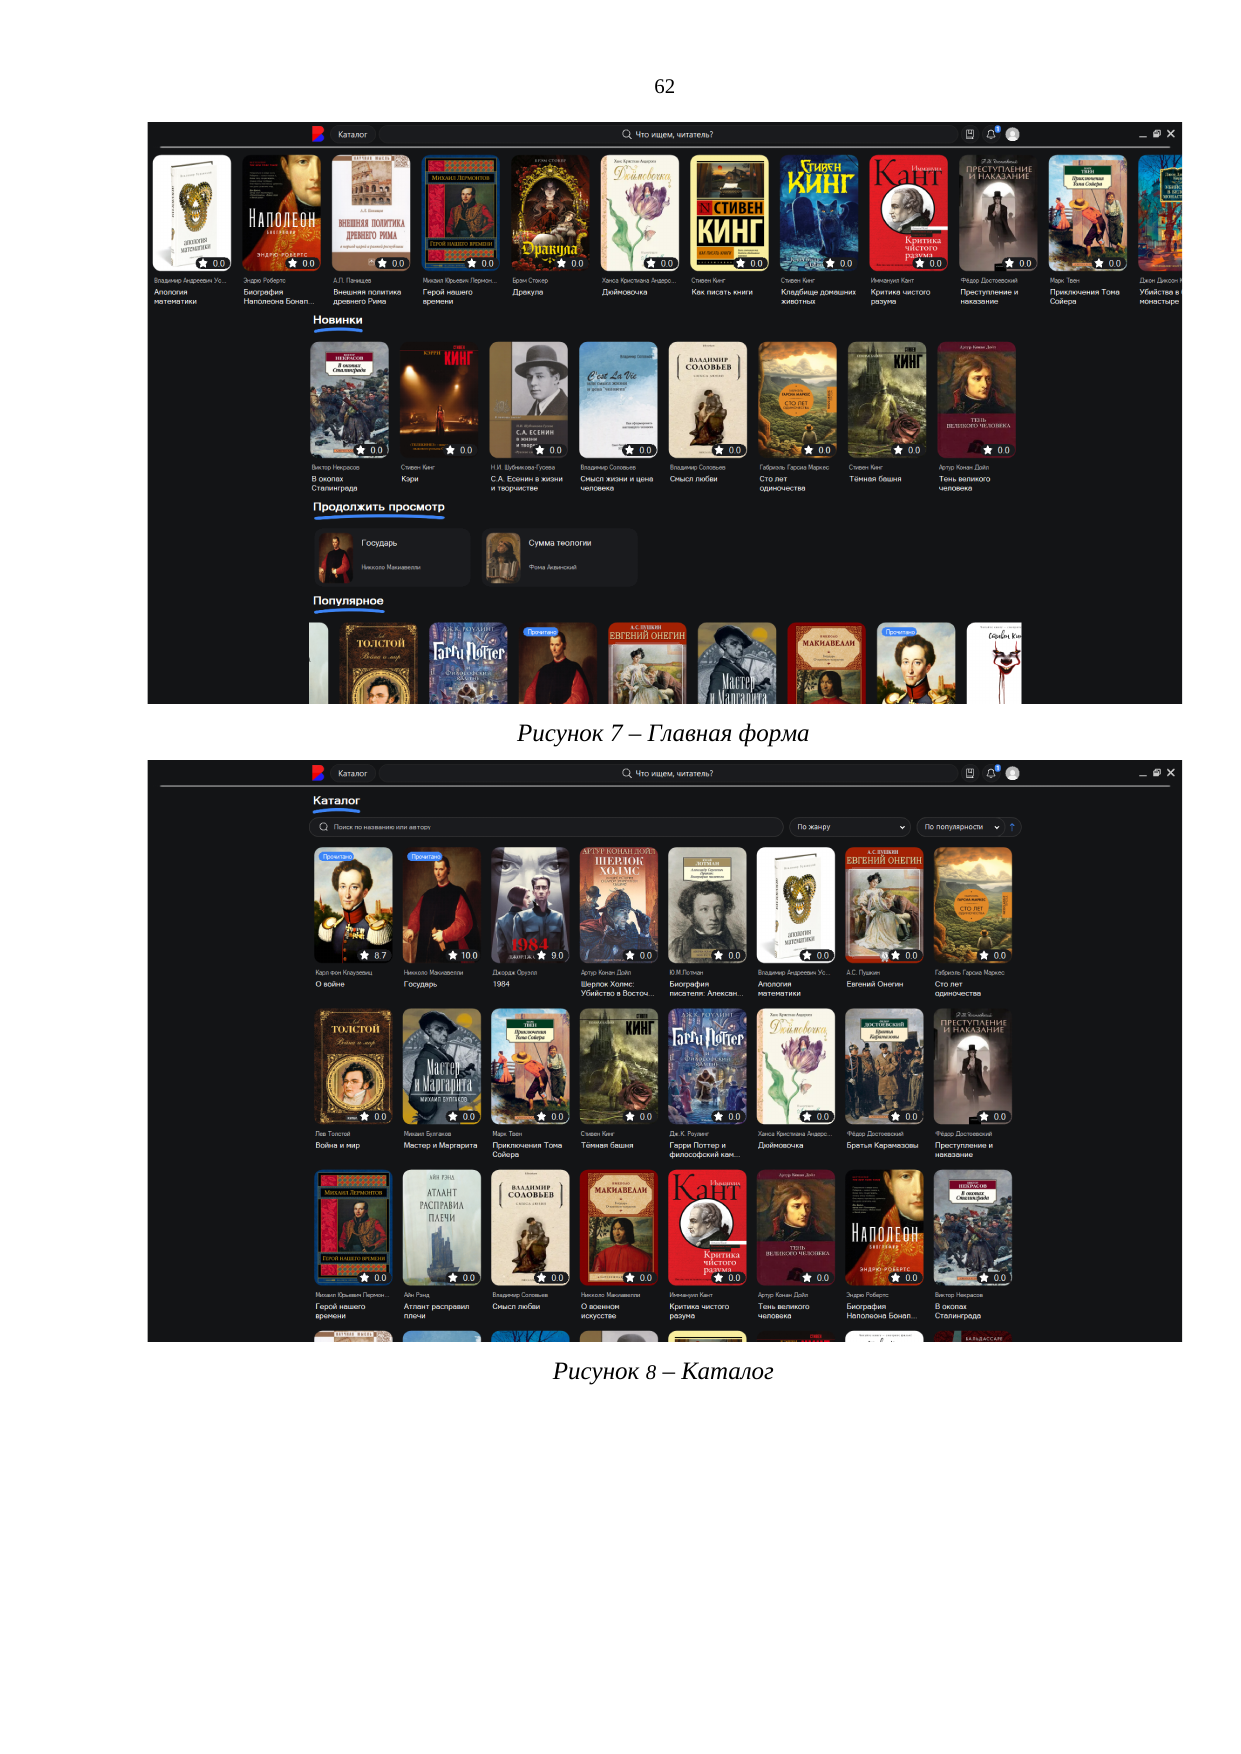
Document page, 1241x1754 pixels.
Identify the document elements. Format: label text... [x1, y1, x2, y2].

picture [147, 760, 1183, 1342]
text Рисунок 7 – Главная форма [148, 704, 1181, 746]
picture [147, 122, 1183, 704]
text Рисунок 8 – Каталог [148, 1342, 1181, 1385]
